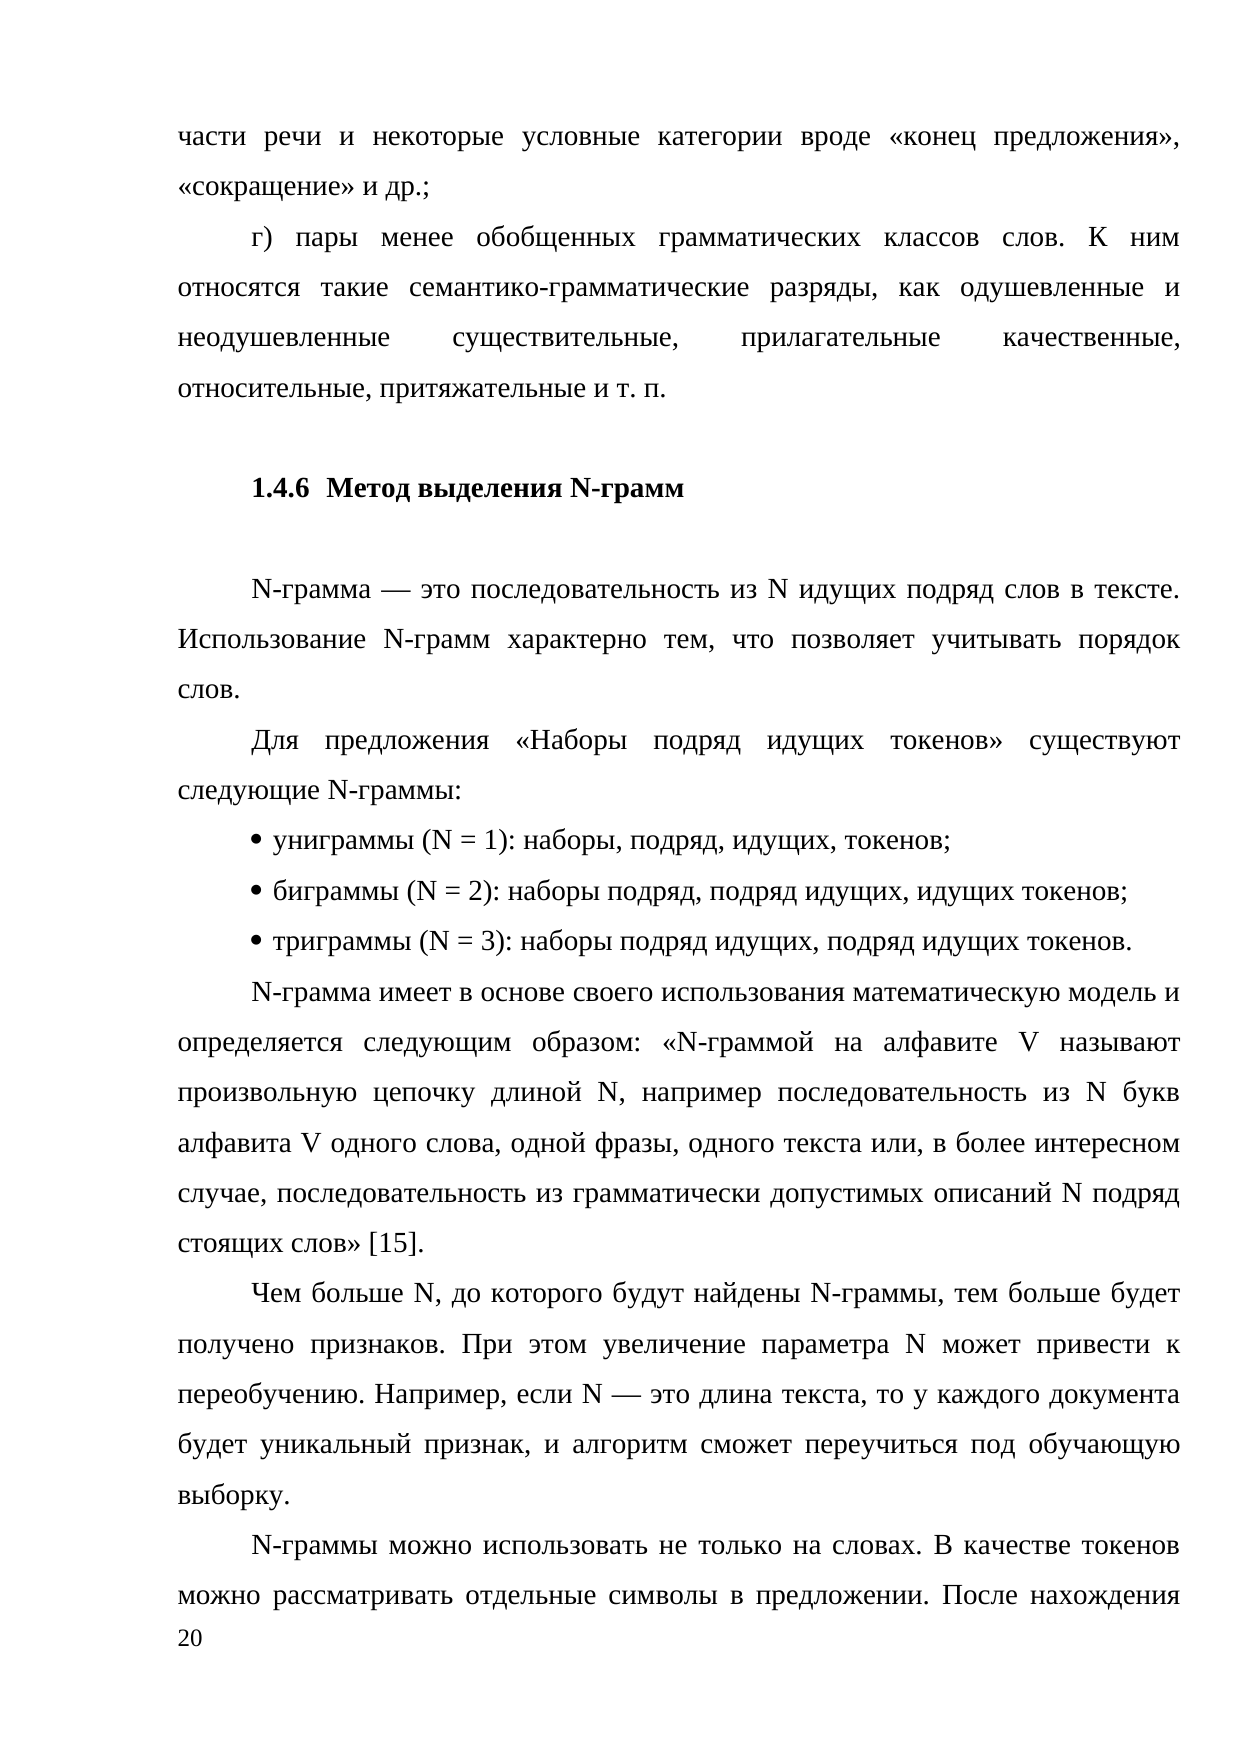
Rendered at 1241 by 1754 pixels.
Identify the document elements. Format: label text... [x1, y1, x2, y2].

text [177, 1527, 1181, 1611]
text N-грамма имеет в основе своего использования математическую модель и определяется следующим образом: «N-граммой на алфавите V называют произвольную цепочку длиной N, например последовательность из N букв алфавита V одного слова, одной фразы, одного текста или, в более интересном случае, последовательность из грамматически допустимых описаний N подряд стоящих слов» [15]. [177, 974, 1181, 1259]
text N-грамма — это последовательность из N идущих подряд слов в тексте. Использование N-грамм характерно тем, что позволяет учитывать порядок слов. [177, 571, 1181, 705]
text Для предложения «Наборы подряд идущих токенов» существуют следующие N-граммы: [177, 722, 1181, 806]
list биграммы (N = 2): наборы подряд, подряд идущих, идущих токенов; [177, 873, 1181, 907]
subtitle Метод выделения N-грамм [251, 470, 1181, 504]
list униграммы (N = 1): наборы, подряд, идущих, токенов; [177, 822, 1181, 856]
text г) пары менее обобщенных грамматических классов слов. К ним относятся такие семантико-грамматические разряды, как одушевленные и неодушевленные существительные, прилагательные качественные, относительные, притяжательные и т. п. [177, 219, 1181, 403]
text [177, 118, 1181, 202]
list триграммы (N = 3): наборы подряд идущих, подряд идущих токенов. [177, 923, 1181, 957]
text Чем больше N, до которого будут найдены N-граммы, тем больше будет получено признаков. При этом увеличение параметра N может привести к переобучению. Например, если N — это длина текста, то у каждого документа будет уникальный признак, и алгоритм сможет переучиться под обучающую выборку. [177, 1276, 1181, 1510]
